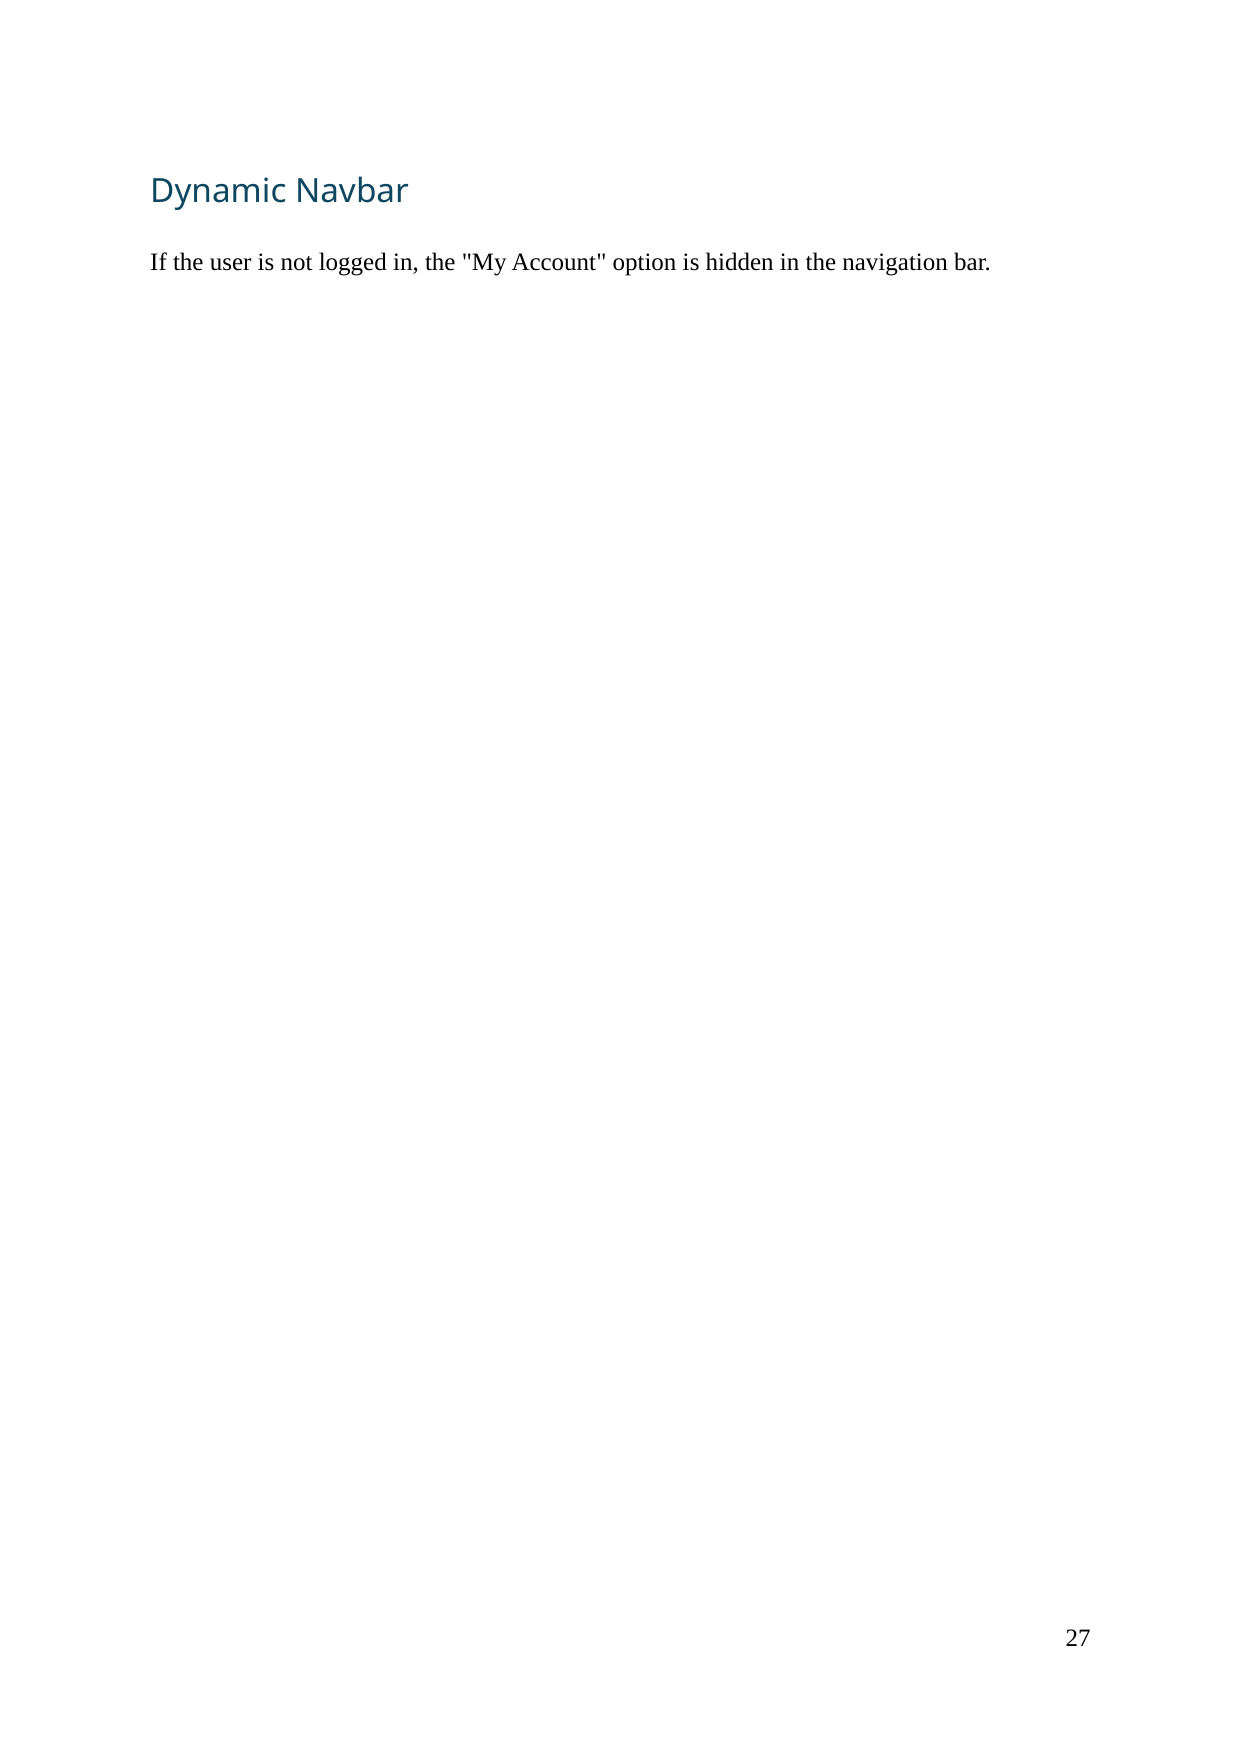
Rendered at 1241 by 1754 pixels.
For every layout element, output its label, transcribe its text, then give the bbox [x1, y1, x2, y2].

text If the user is not logged in, the "My Account" option is hidden in the navigation bar. [150, 247, 1090, 276]
subtitle Dynamic Navbar [150, 167, 1090, 212]
